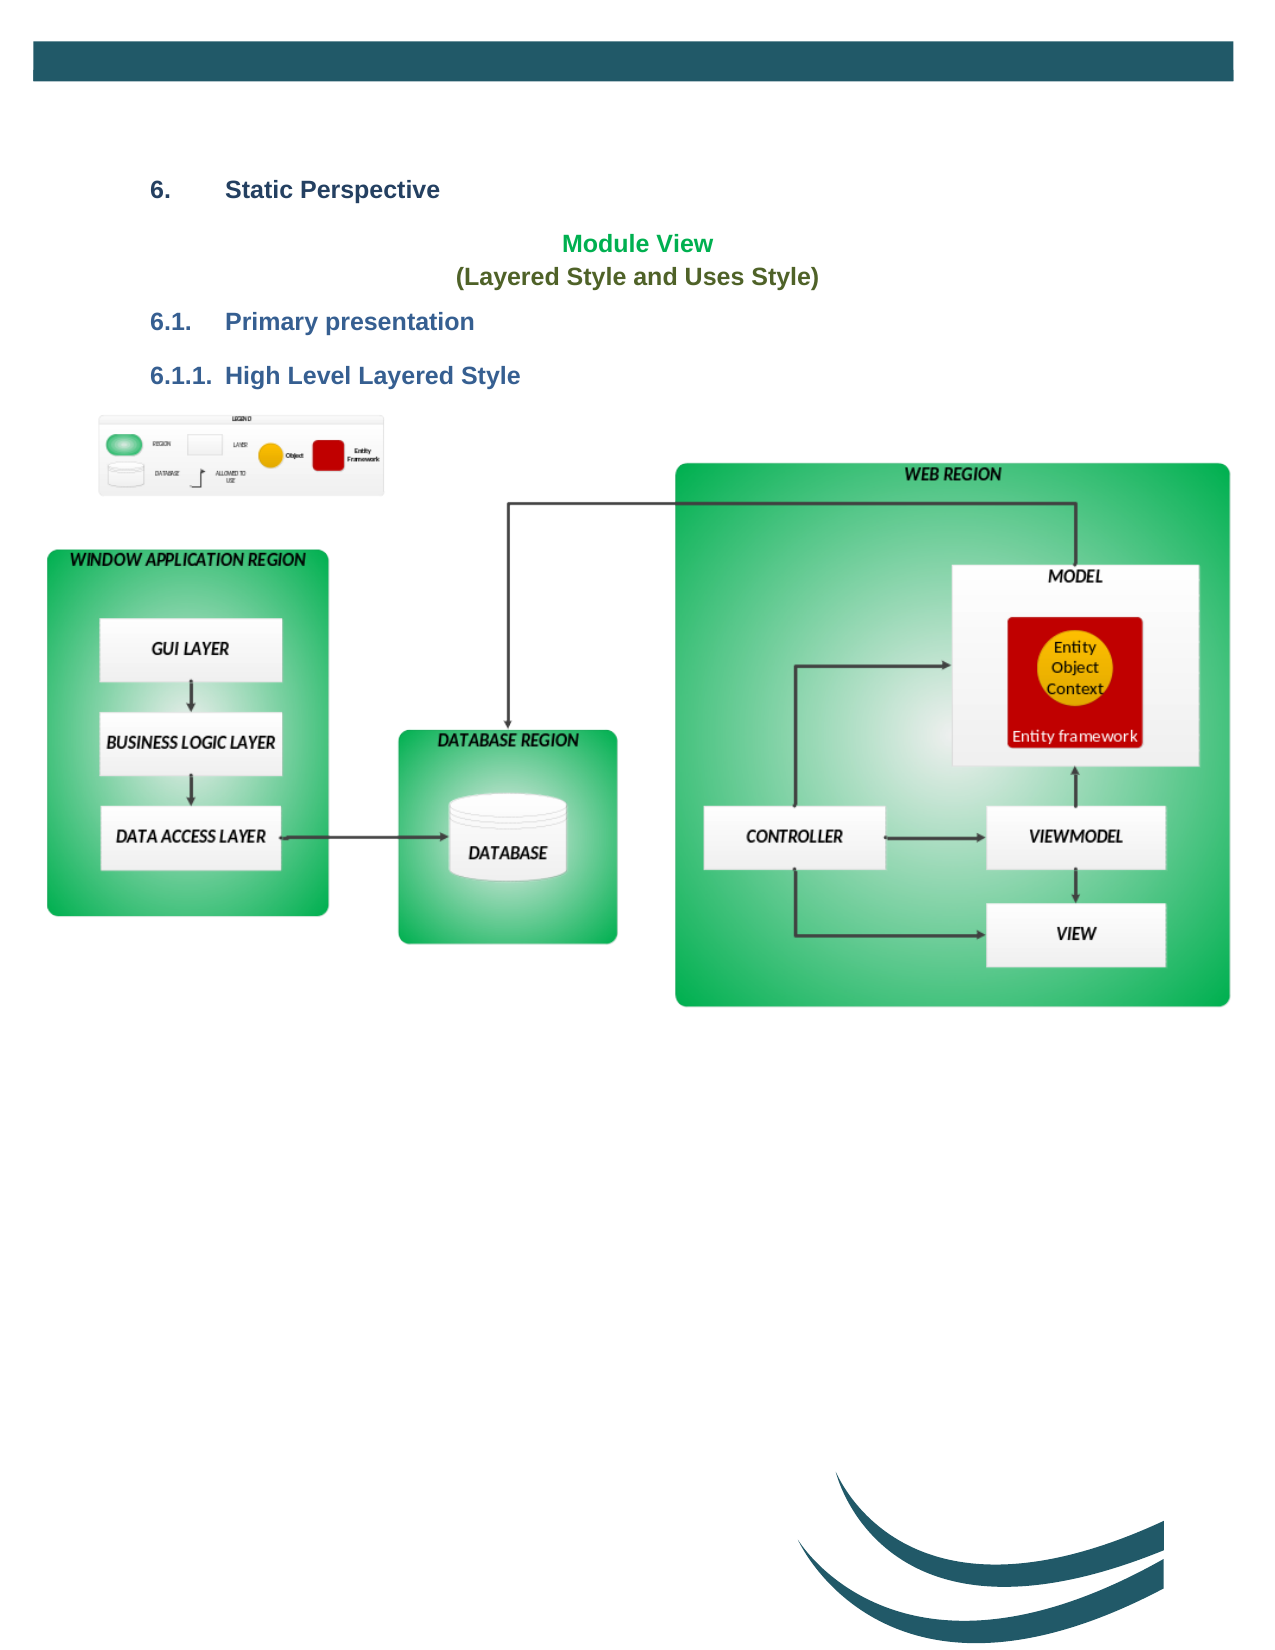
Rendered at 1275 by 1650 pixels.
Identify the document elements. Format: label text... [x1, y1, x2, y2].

subtitle Static Perspective [150, 175, 1125, 204]
text (Layered Style and Uses Style) [150, 262, 1125, 291]
subtitle High Level Layered Style [150, 361, 1125, 390]
text Module View [150, 229, 1125, 257]
subtitle Primary presentation [150, 307, 1125, 336]
